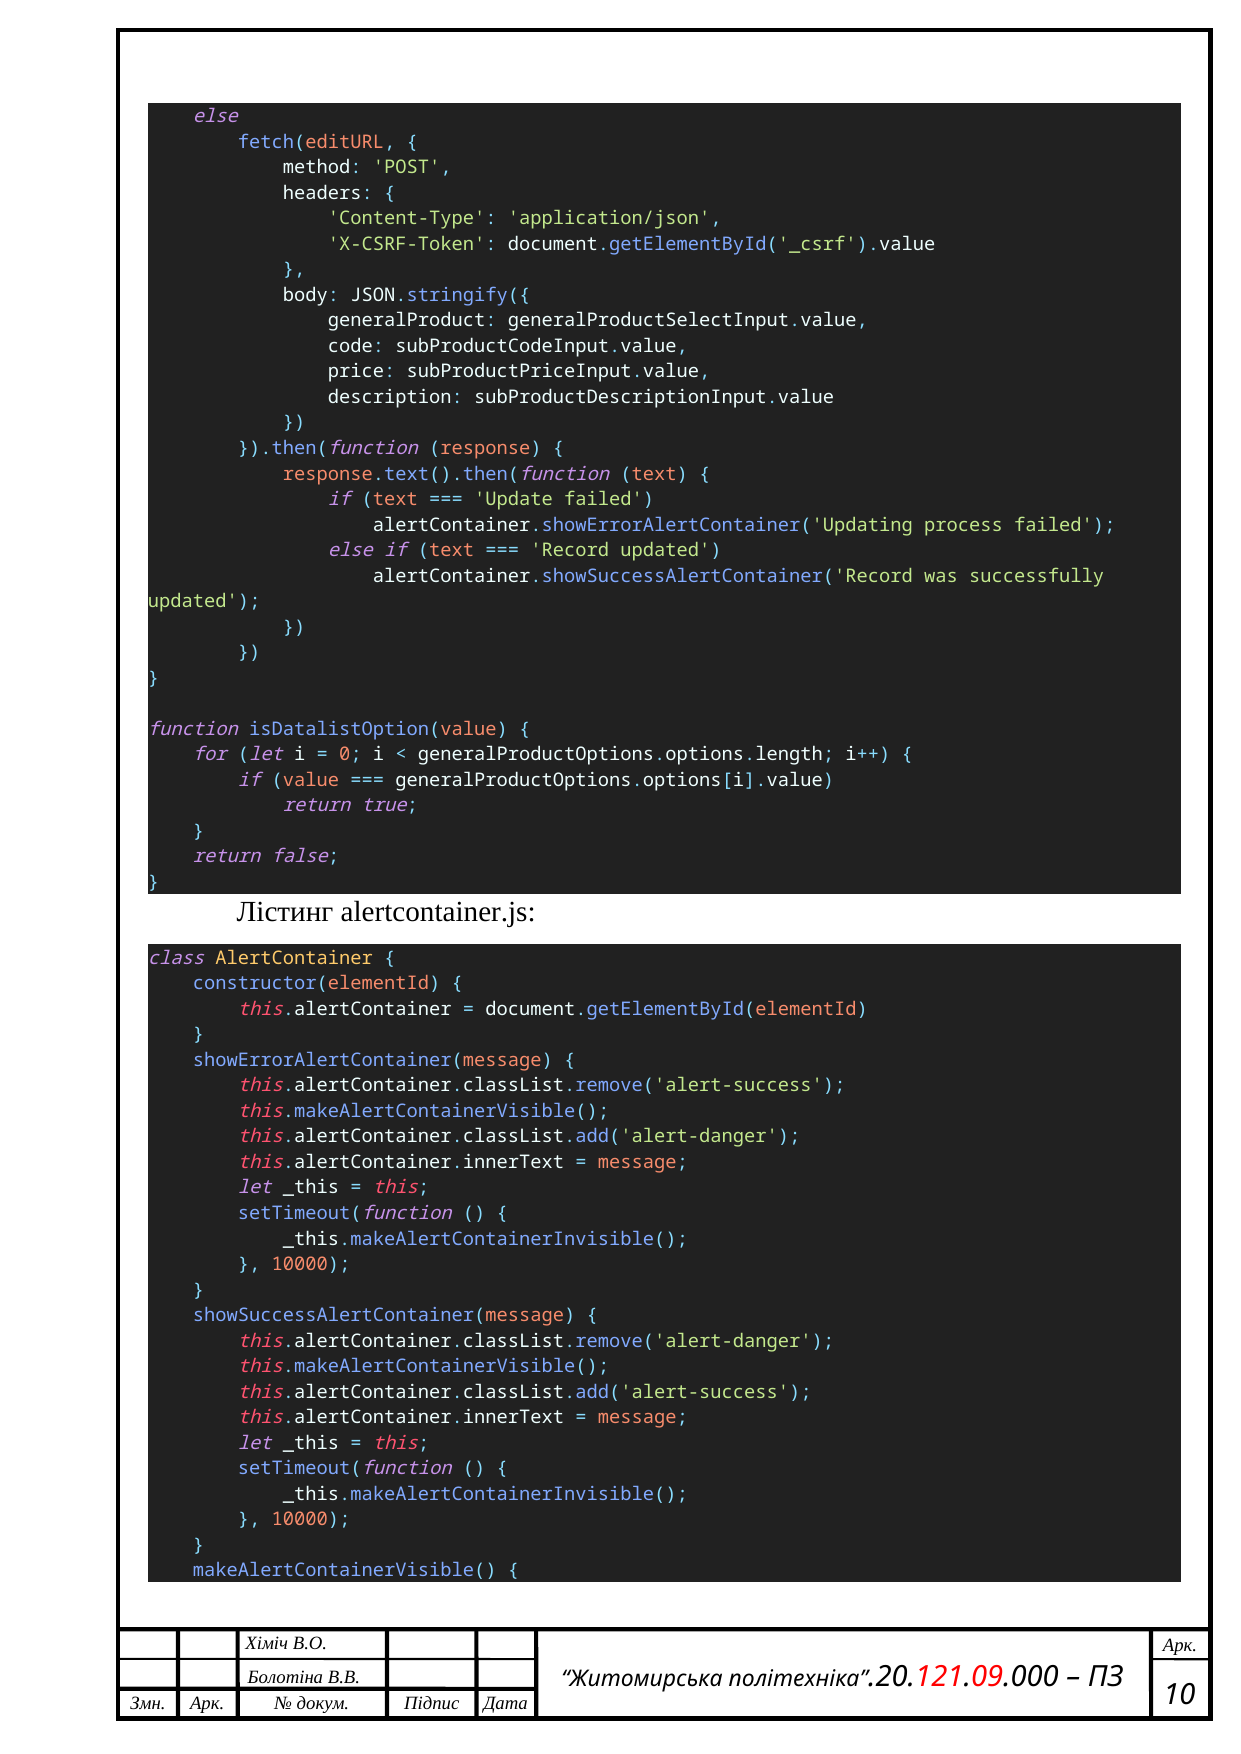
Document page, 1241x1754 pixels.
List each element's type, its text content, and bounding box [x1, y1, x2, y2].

text Лістинг alertcontainer.js: [148, 894, 1181, 927]
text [148, 103, 1181, 894]
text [148, 944, 1181, 1582]
